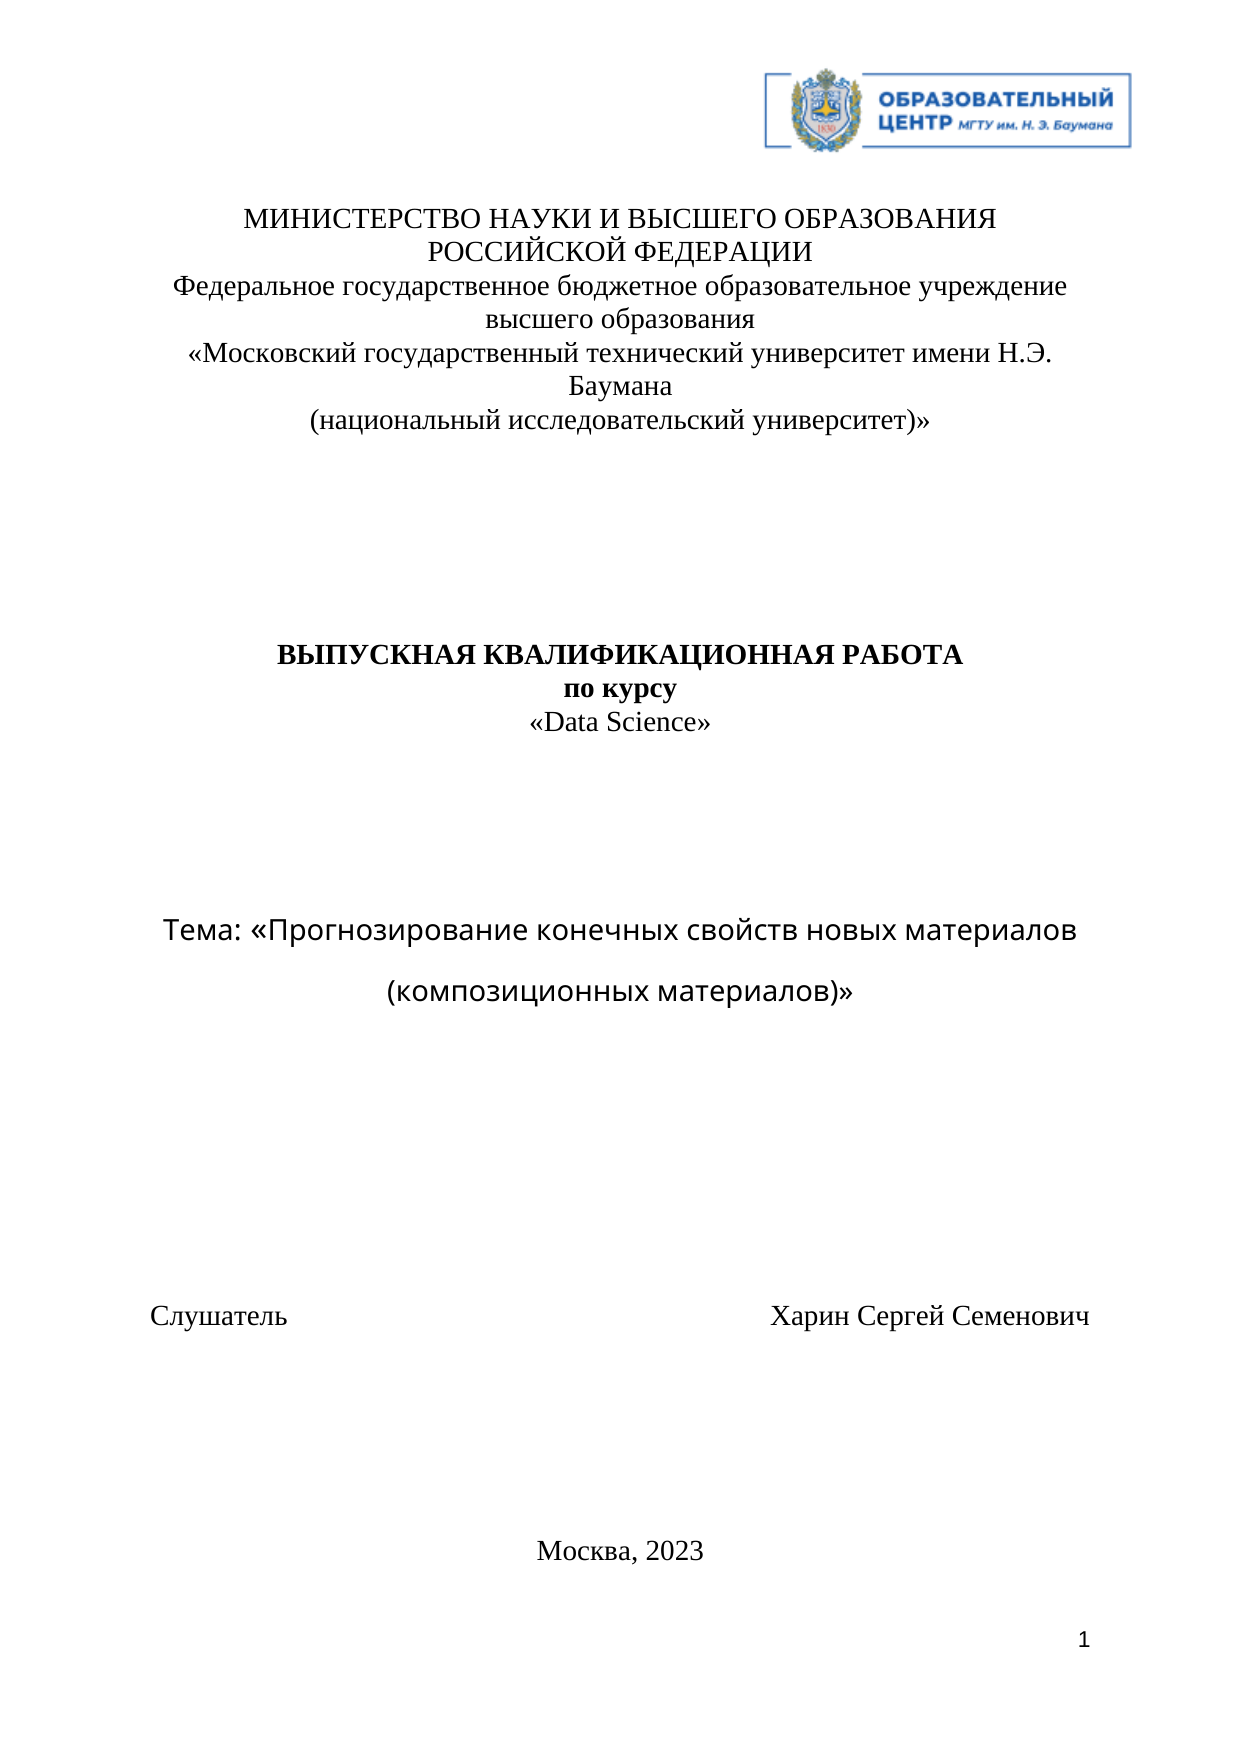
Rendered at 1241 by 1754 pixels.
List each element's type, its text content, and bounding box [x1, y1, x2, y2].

text МИНИСТЕРСТВО НАУКИ И ВЫСШЕГО ОБРАЗОВАНИЯ [150, 201, 1090, 234]
text «Московский государственный технический университет имени Н.Э. Баумана [150, 335, 1090, 402]
text РОССИЙСКОЙ ФЕДЕРАЦИИ [150, 234, 1090, 268]
text по курсу [150, 670, 1090, 704]
text высшего образования [150, 301, 1090, 335]
text Федеральное государственное бюджетное образовательное учреждение [150, 268, 1090, 301]
text Слушатель Харин Сергей Семенович [150, 1298, 1090, 1332]
text Москва, 2023 [150, 1533, 1090, 1566]
text (национальный исследовательский университет)» [150, 402, 1090, 436]
picture [734, 45, 1182, 168]
text Тема: «Прогнозирование конечных свойств новых материалов (композиционных материалов)» [150, 905, 1090, 1010]
text ВЫПУСКНАЯ КВАЛИФИКАЦИОННАЯ РАБОТА [150, 637, 1090, 670]
text «Data Science» [150, 704, 1090, 737]
